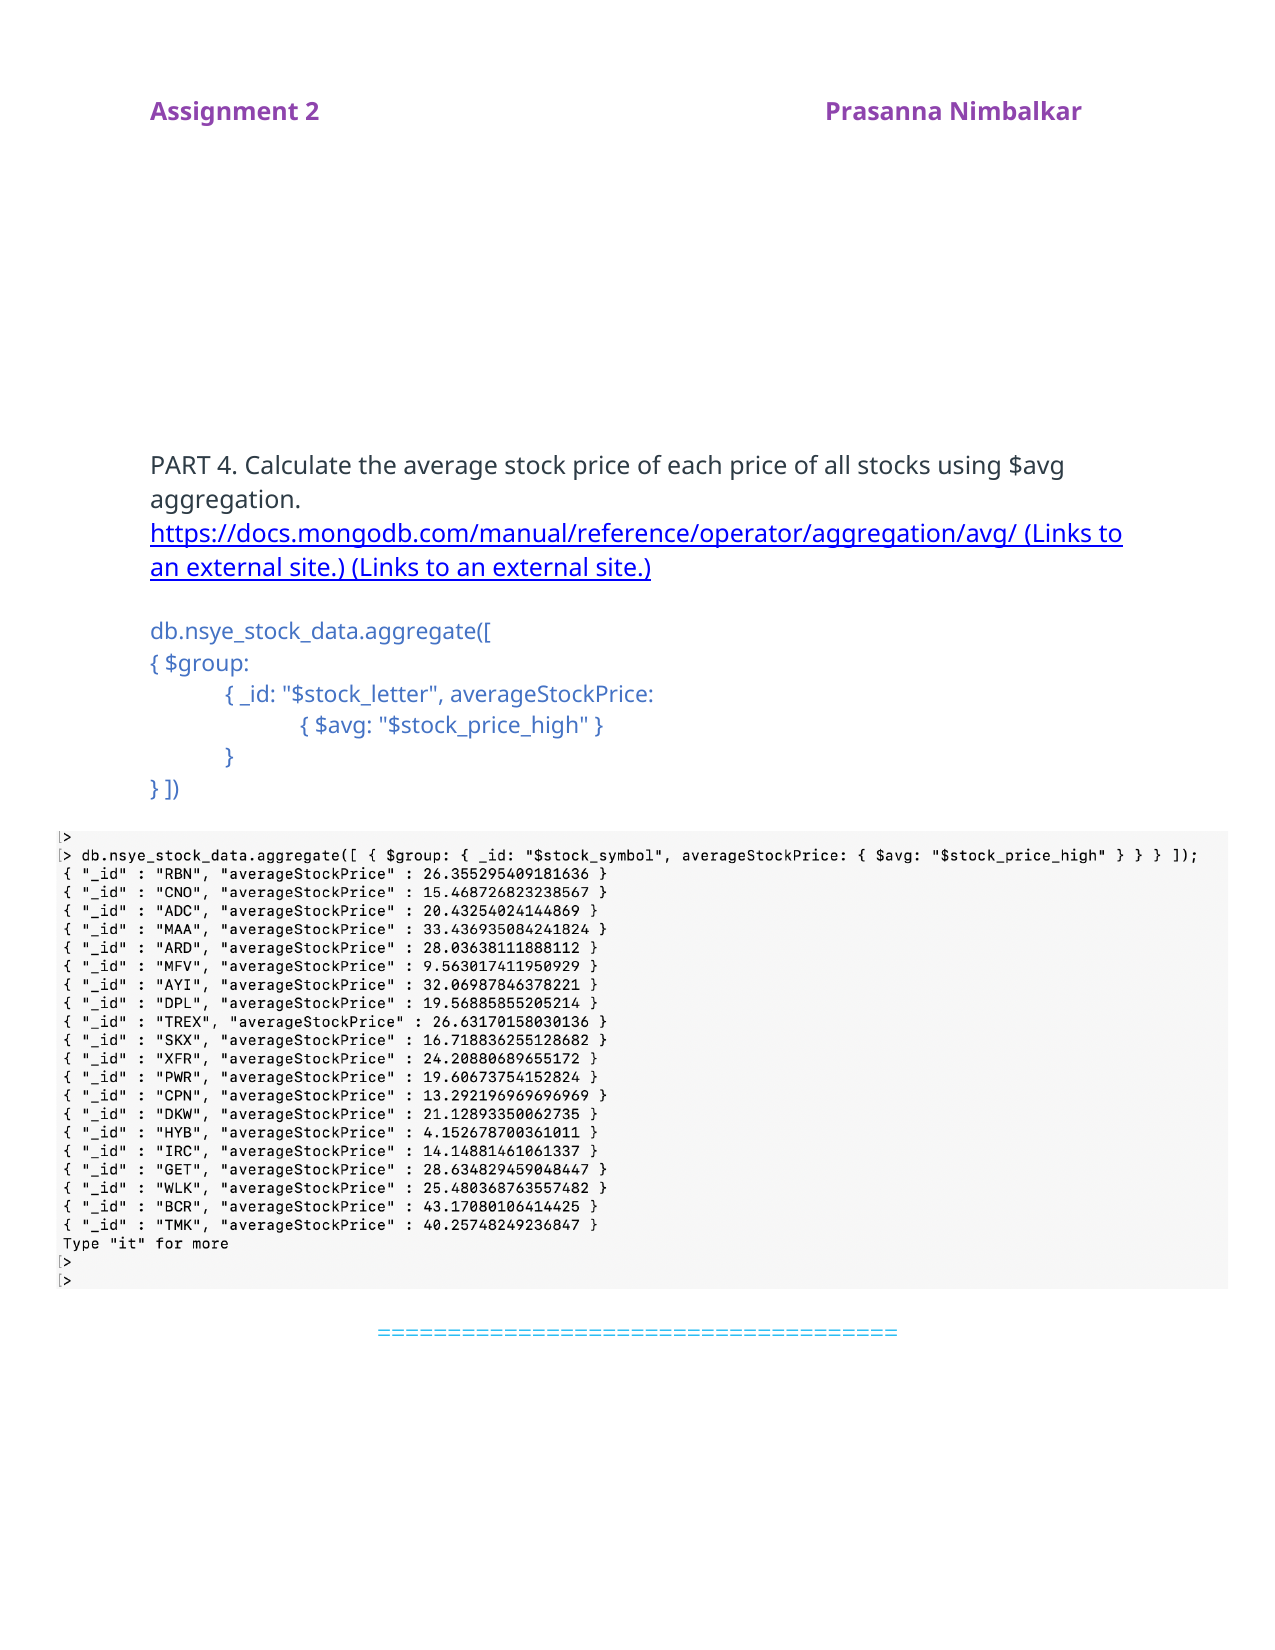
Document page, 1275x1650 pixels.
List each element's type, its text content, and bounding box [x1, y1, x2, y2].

text { _id: "$stock_letter", averageStockPrice: [150, 678, 1125, 709]
text } [150, 740, 1125, 772]
picture [56, 831, 1229, 1289]
text PART 4. Calculate the average stock price of each price of all stocks using $avg aggregation. https://docs.mongodb.com/manual/reference/operator/aggregation/avg/ (Links to an external site.) (Links to an external site.) [150, 448, 1125, 584]
text ===================================== [150, 1318, 1125, 1346]
text db.nsye_stock_data.aggregate([ [150, 615, 1125, 647]
text { $avg: "$stock_price_high" } [225, 709, 1125, 740]
text } ]) [150, 772, 1125, 803]
text { $group: [150, 647, 1125, 678]
